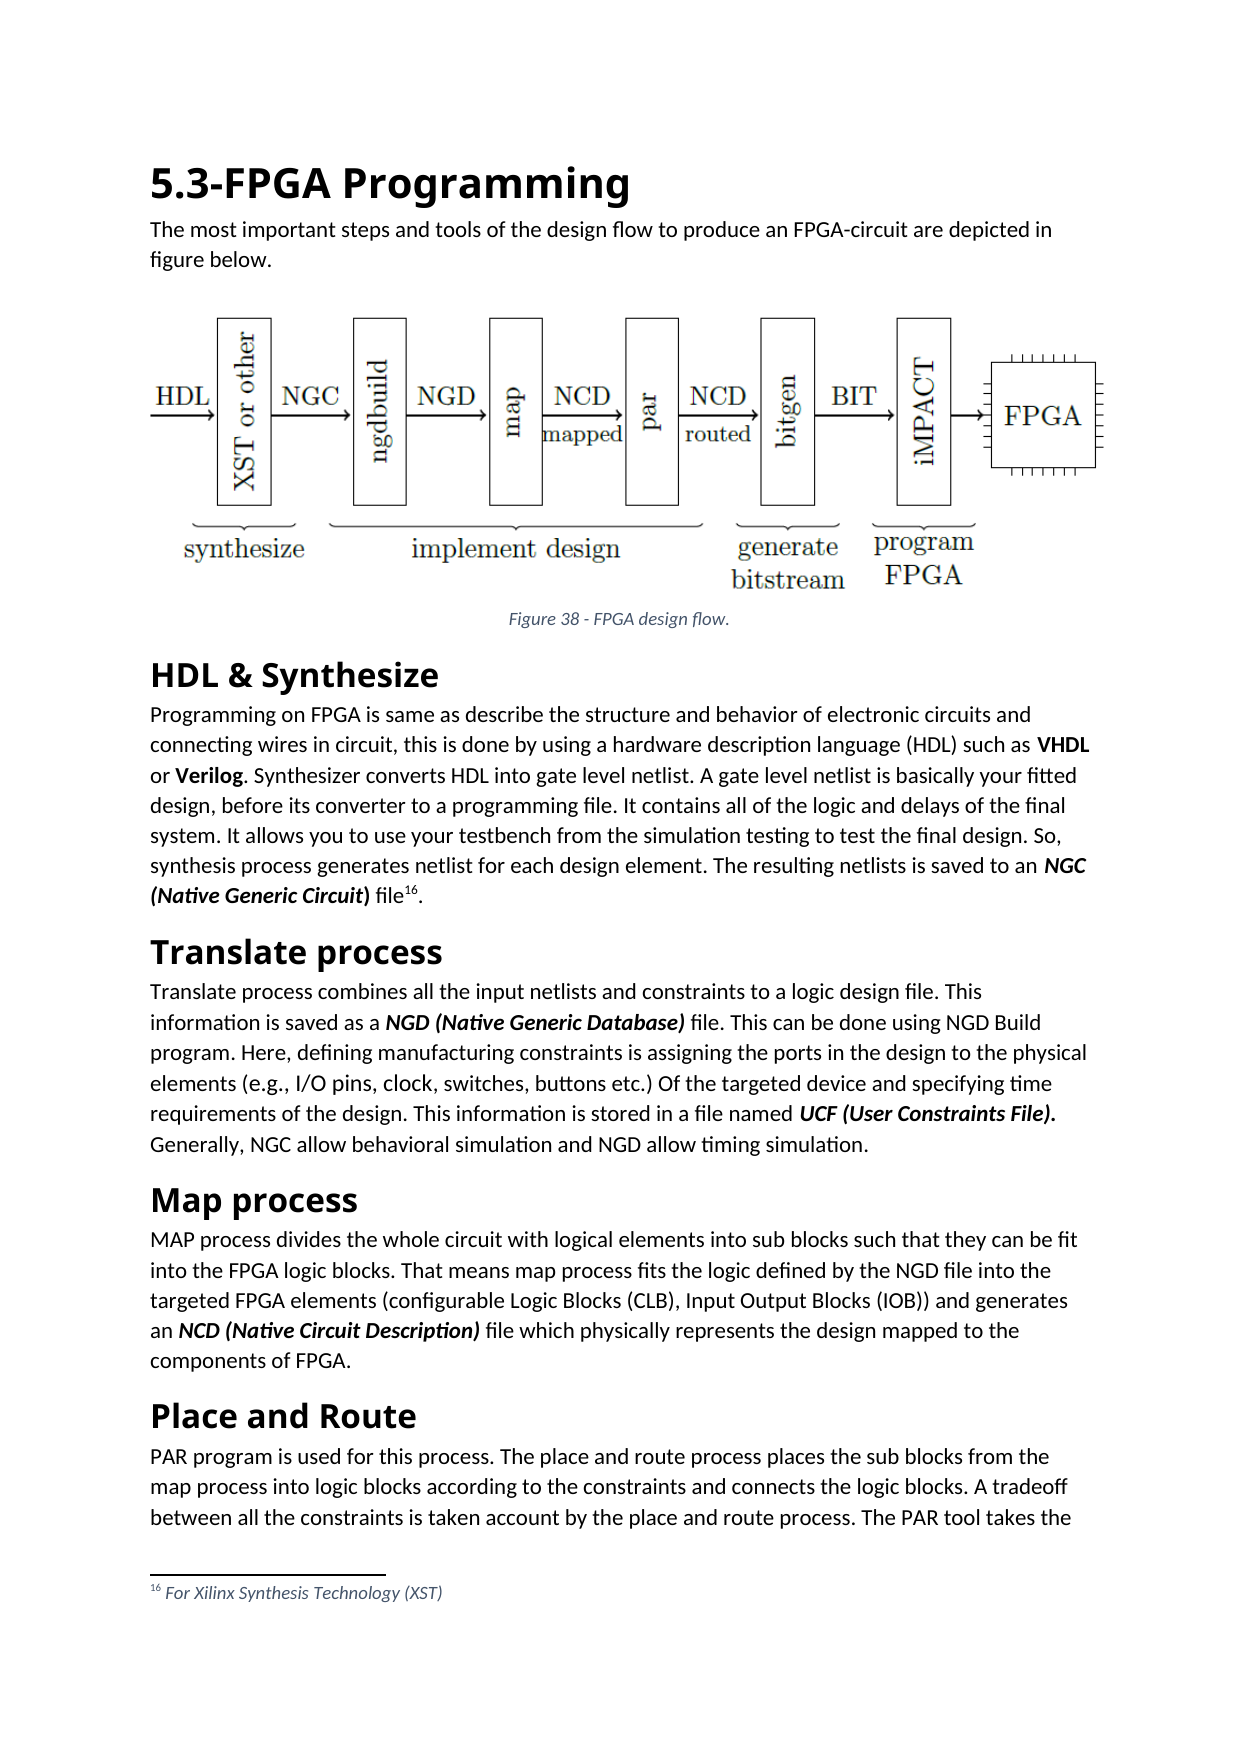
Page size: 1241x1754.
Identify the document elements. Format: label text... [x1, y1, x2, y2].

text Programming on FPGA is same as describe the structure and behavior of electronic circuits and connecting wires in circuit, this is done by using a hardware description language (HDL) such as VHDL or Verilog. Synthesizer converts HDL into gate level netlist. A gate level netlist is basically your fitted design, before its converter to a programming file. It contains all of the logic and delays of the final system. It allows you to use your testbench from the simulation testing to test the final design. So, synthesis process generates netlist for each design element. The resulting netlists is saved to an NGC (Native Generic Circuit) file. [150, 700, 1090, 909]
text Figure 38 - FPGA design flow. [150, 608, 1090, 631]
text The most important steps and tools of the design flow to produce an FPGA-circuit are depicted in figure below. [150, 215, 1090, 274]
subtitle HDL & Synthesize [150, 651, 1090, 697]
subtitle 5.3-FPGA Programming [150, 154, 1090, 211]
text MAP process divides the whole circuit with logical elements into sub blocks such that they can be fit into the FPGA logic blocks. That means map process fits the logic defined by the NGD file into the targeted FPGA elements (configurable Logic Blocks (CLB), Input Output Blocks (IOB)) and generates an NCD (Native Circuit Description) file which physically represents the design mapped to the components of FPGA. [150, 1226, 1090, 1374]
subtitle Place and Route [150, 1393, 1090, 1439]
subtitle Map process [150, 1177, 1090, 1222]
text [150, 1442, 1090, 1531]
text Translate process combines all the input netlists and constraints to a logic design file. This information is saved as a NGD (Native Generic Database) file. This can be done using NGD Build program. Here, defining manufacturing constraints is assigning the ports in the design to the physical elements (e.g., I/O pins, clock, switches, buttons etc.) Of the targeted device and specifying time requirements of the design. This information is stored in a file named UCF (User Constraints File). Generally, NGC allow behavioral simulation and NGD allow timing simulation. [150, 977, 1090, 1158]
subtitle Translate process [150, 928, 1090, 974]
